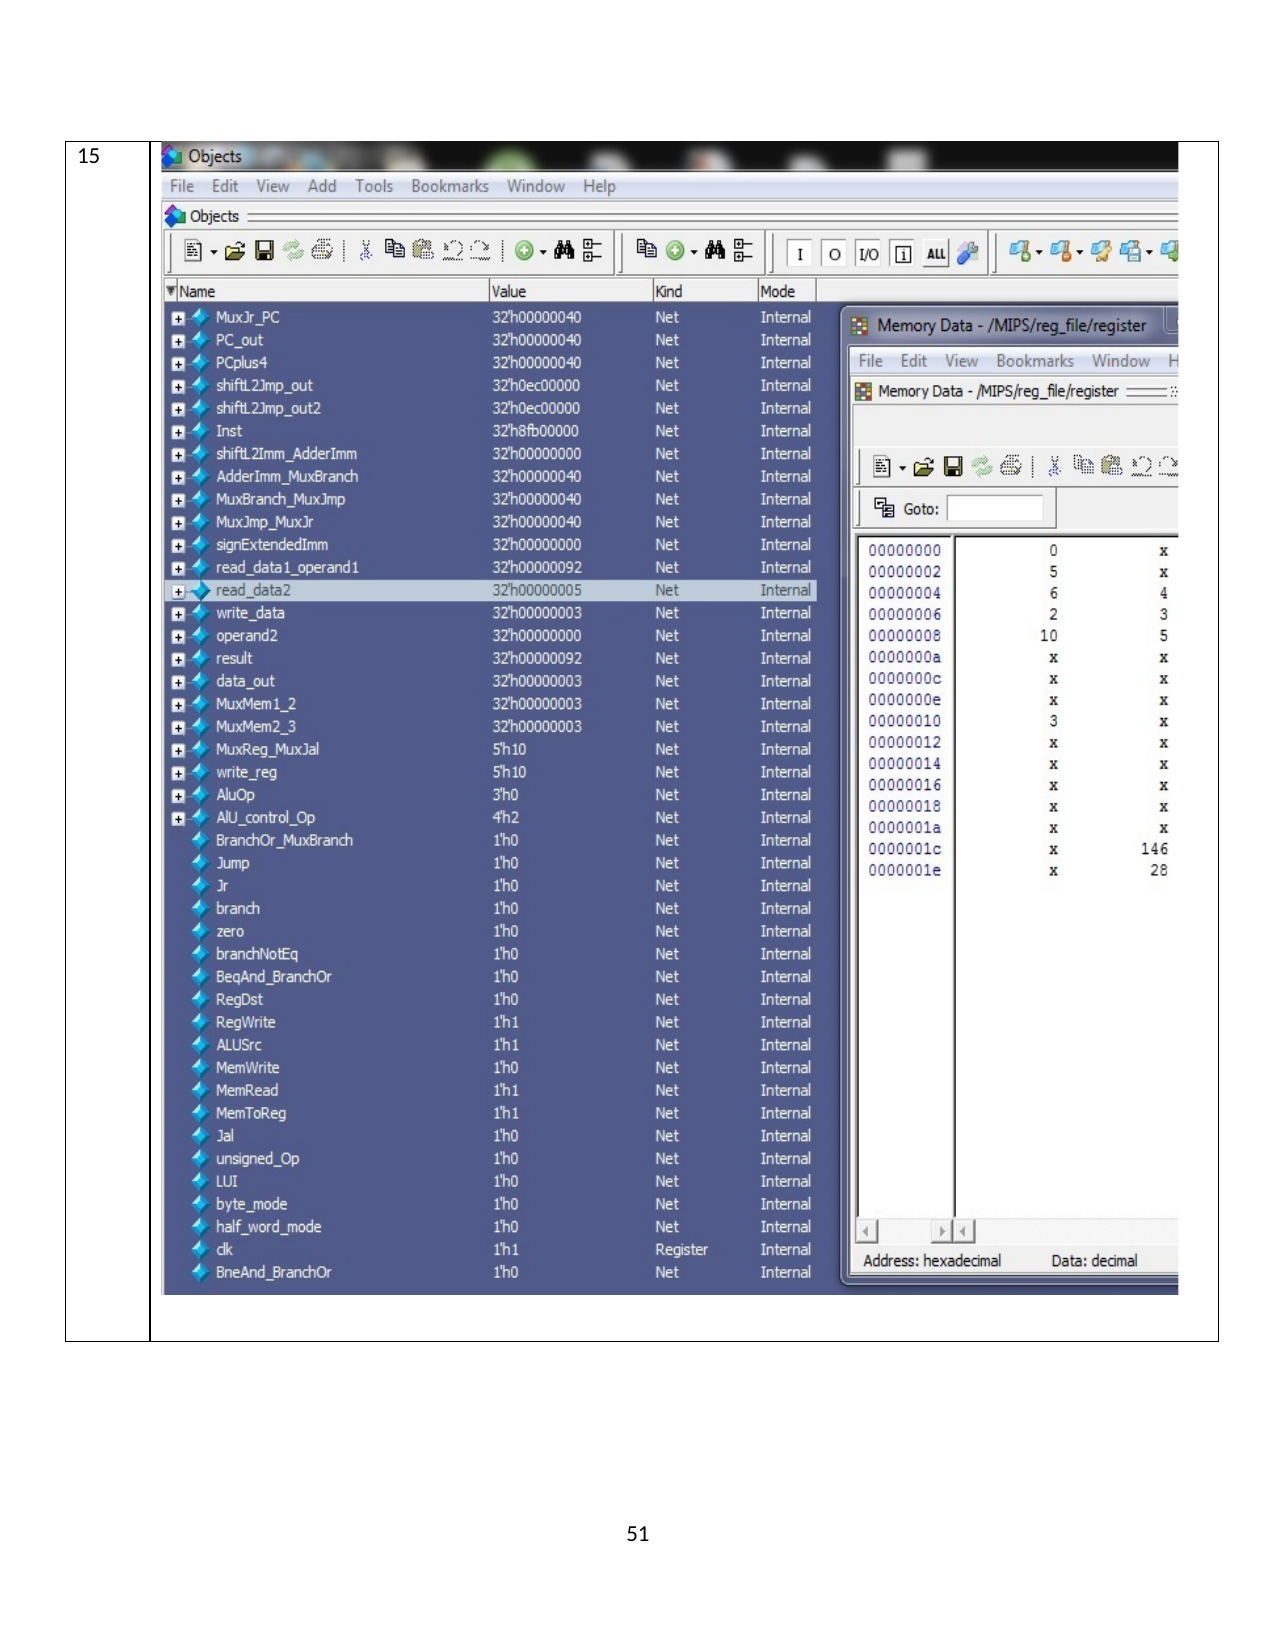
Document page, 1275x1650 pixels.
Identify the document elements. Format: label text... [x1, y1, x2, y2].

picture [161, 141, 1179, 1295]
table_cell [151, 142, 1218, 1341]
table_cell 15 [66, 142, 149, 1341]
